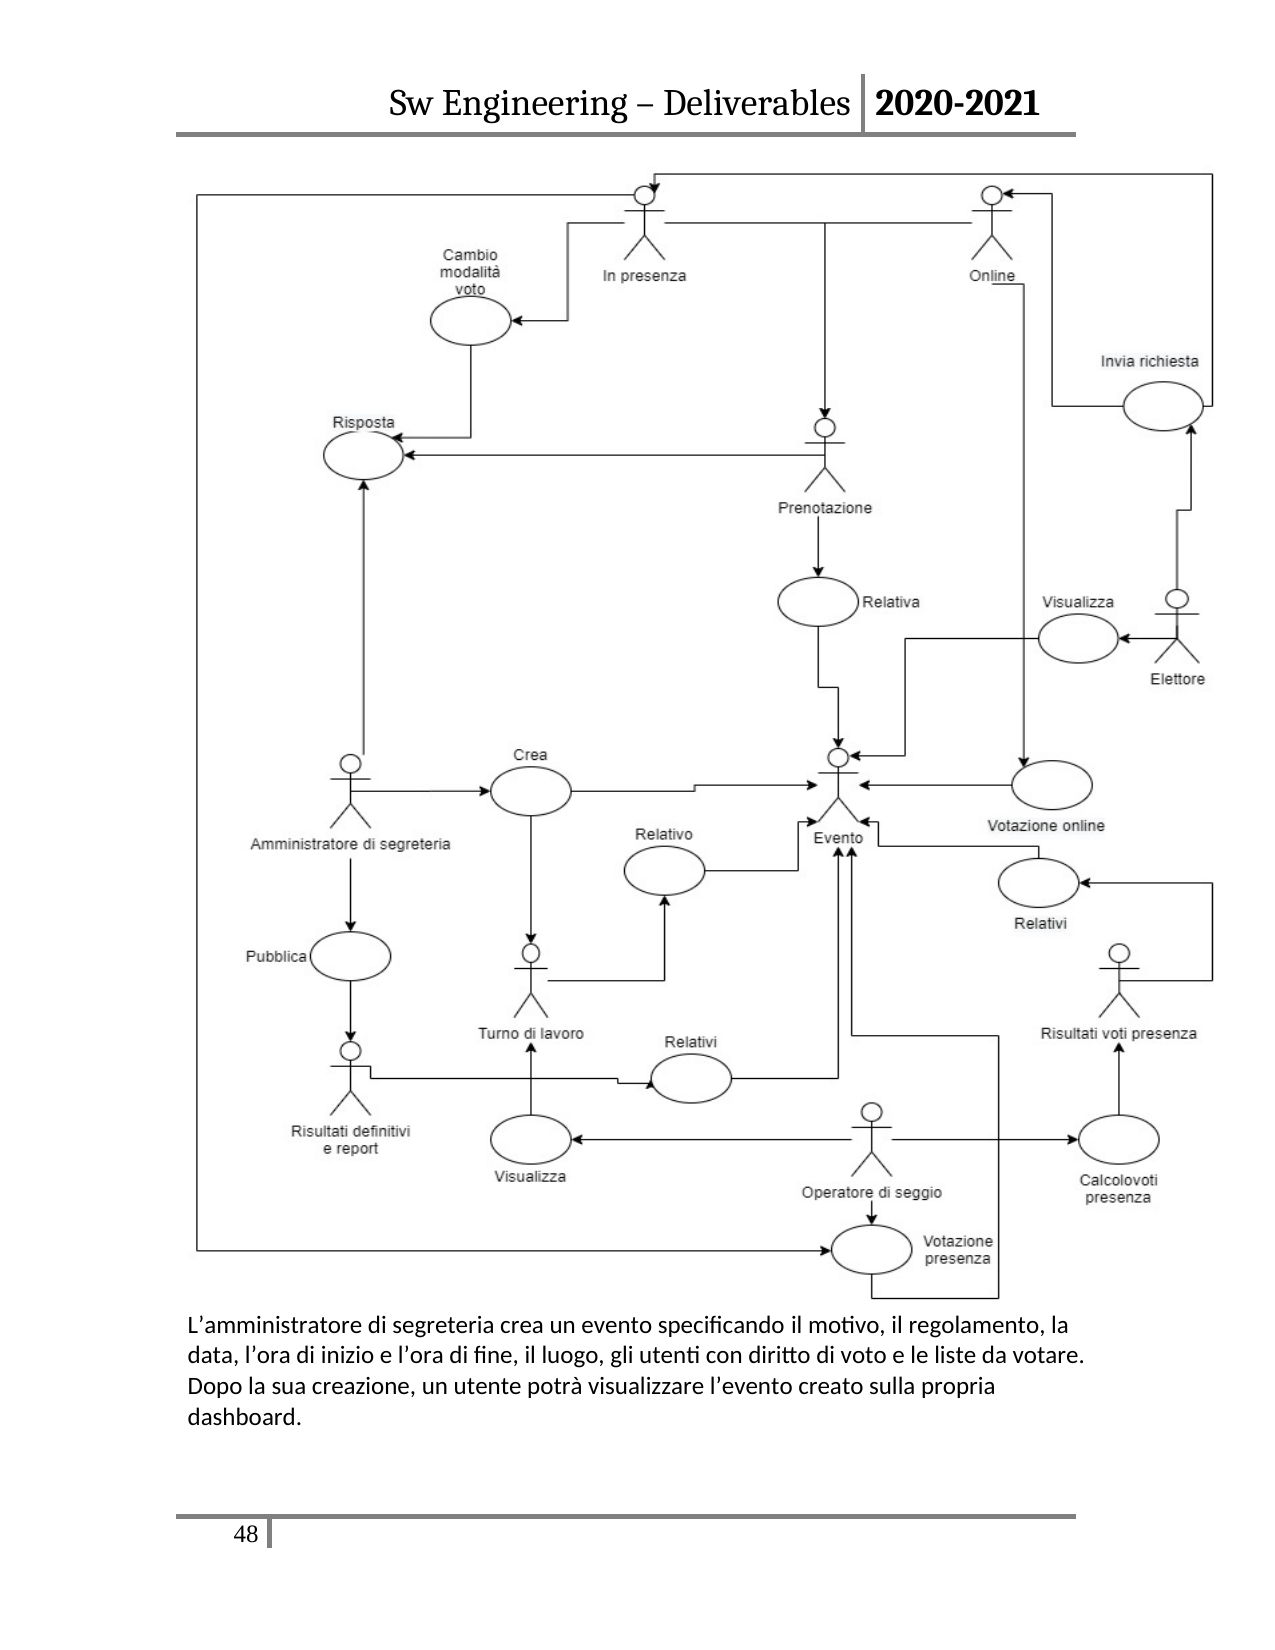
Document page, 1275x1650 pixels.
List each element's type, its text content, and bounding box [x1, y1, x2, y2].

picture [187, 165, 1224, 1309]
text L’amministratore di segreteria crea un evento specificando il motivo, il regolamento, la data, l’ora di inizio e l’ora di fine, il luogo, gli utenti con diritto di voto e le liste da votare. Dopo la sua creazione, un utente potrà visualizzare l’evento creato sulla propria dashboard. [187, 1309, 1087, 1431]
